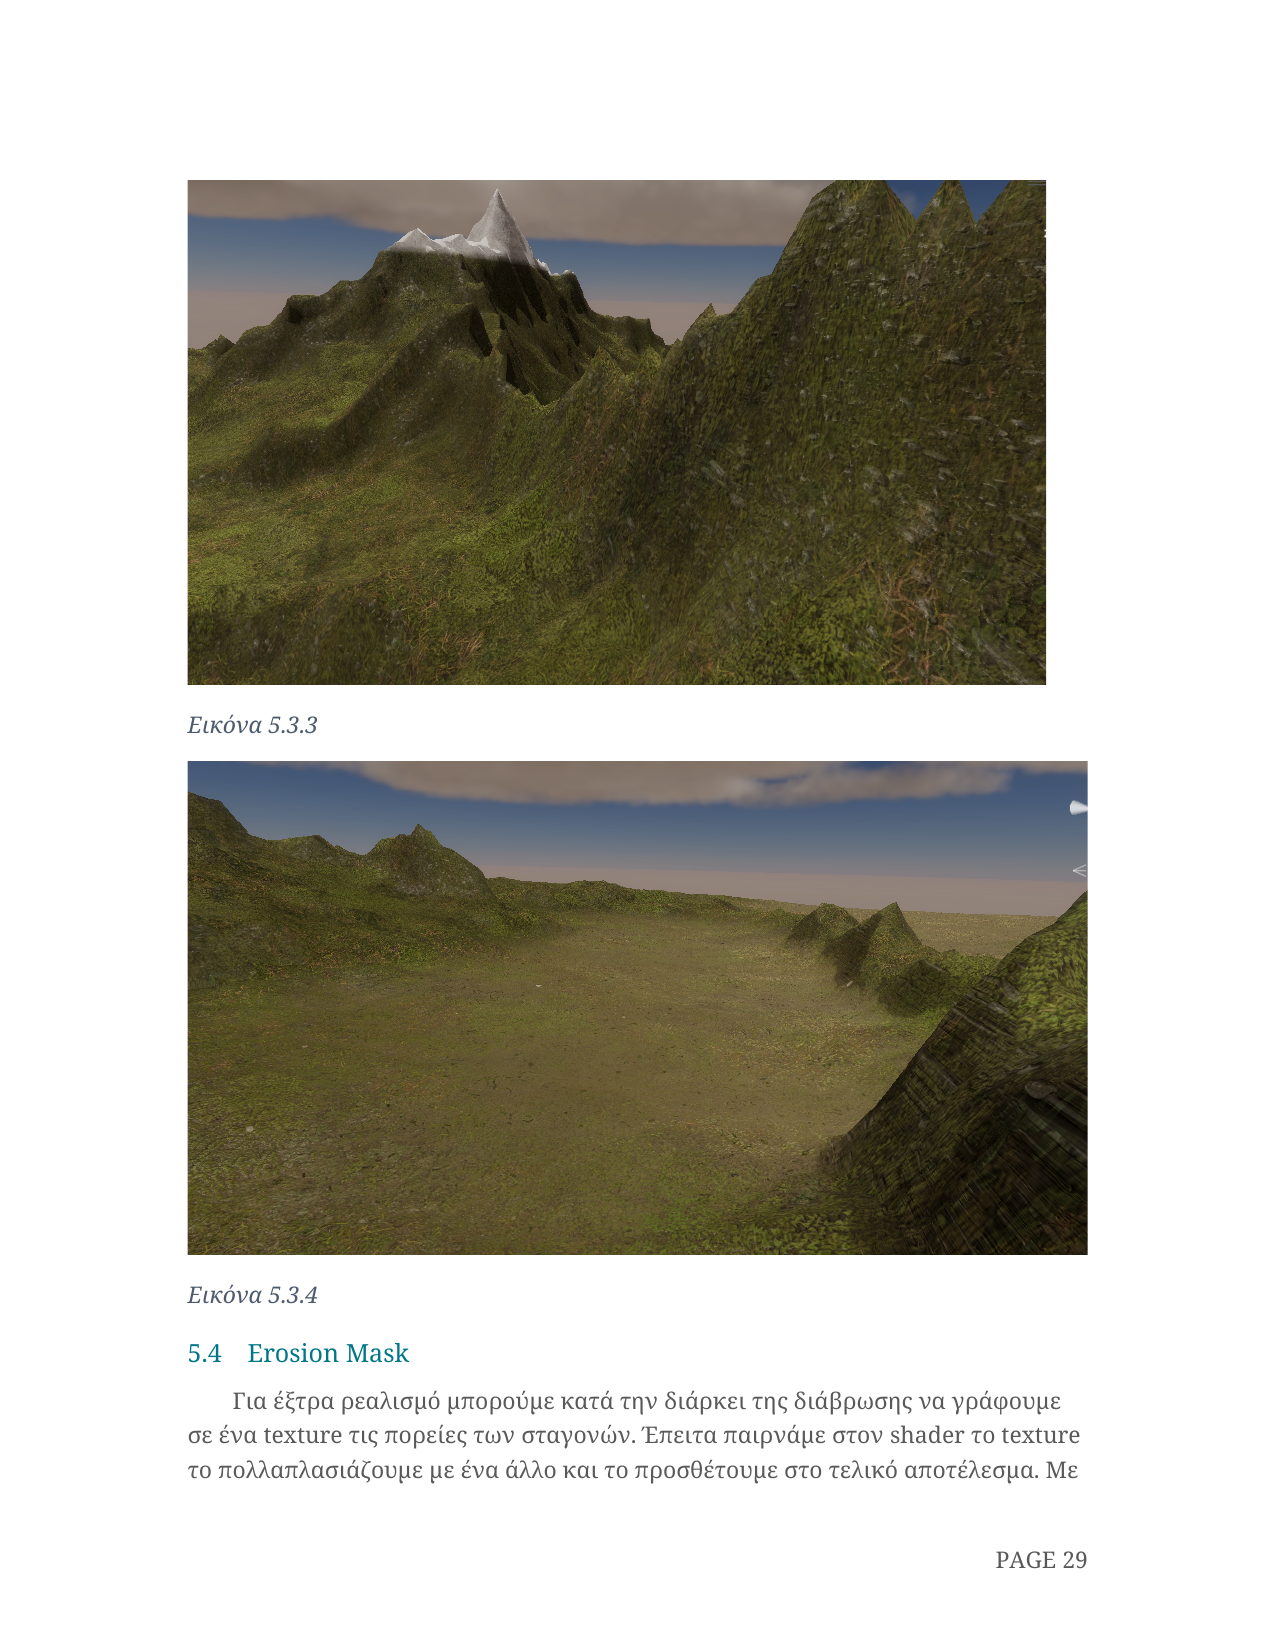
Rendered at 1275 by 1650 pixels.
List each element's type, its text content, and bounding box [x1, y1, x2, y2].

subtitle Erosion Mask [187, 1335, 1087, 1369]
picture [187, 180, 1047, 685]
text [187, 1385, 1087, 1485]
text Εικόνα 5.3.3 [187, 709, 1087, 740]
text Εικόνα 5.3.4 [187, 1279, 1087, 1310]
picture [187, 761, 1088, 1255]
